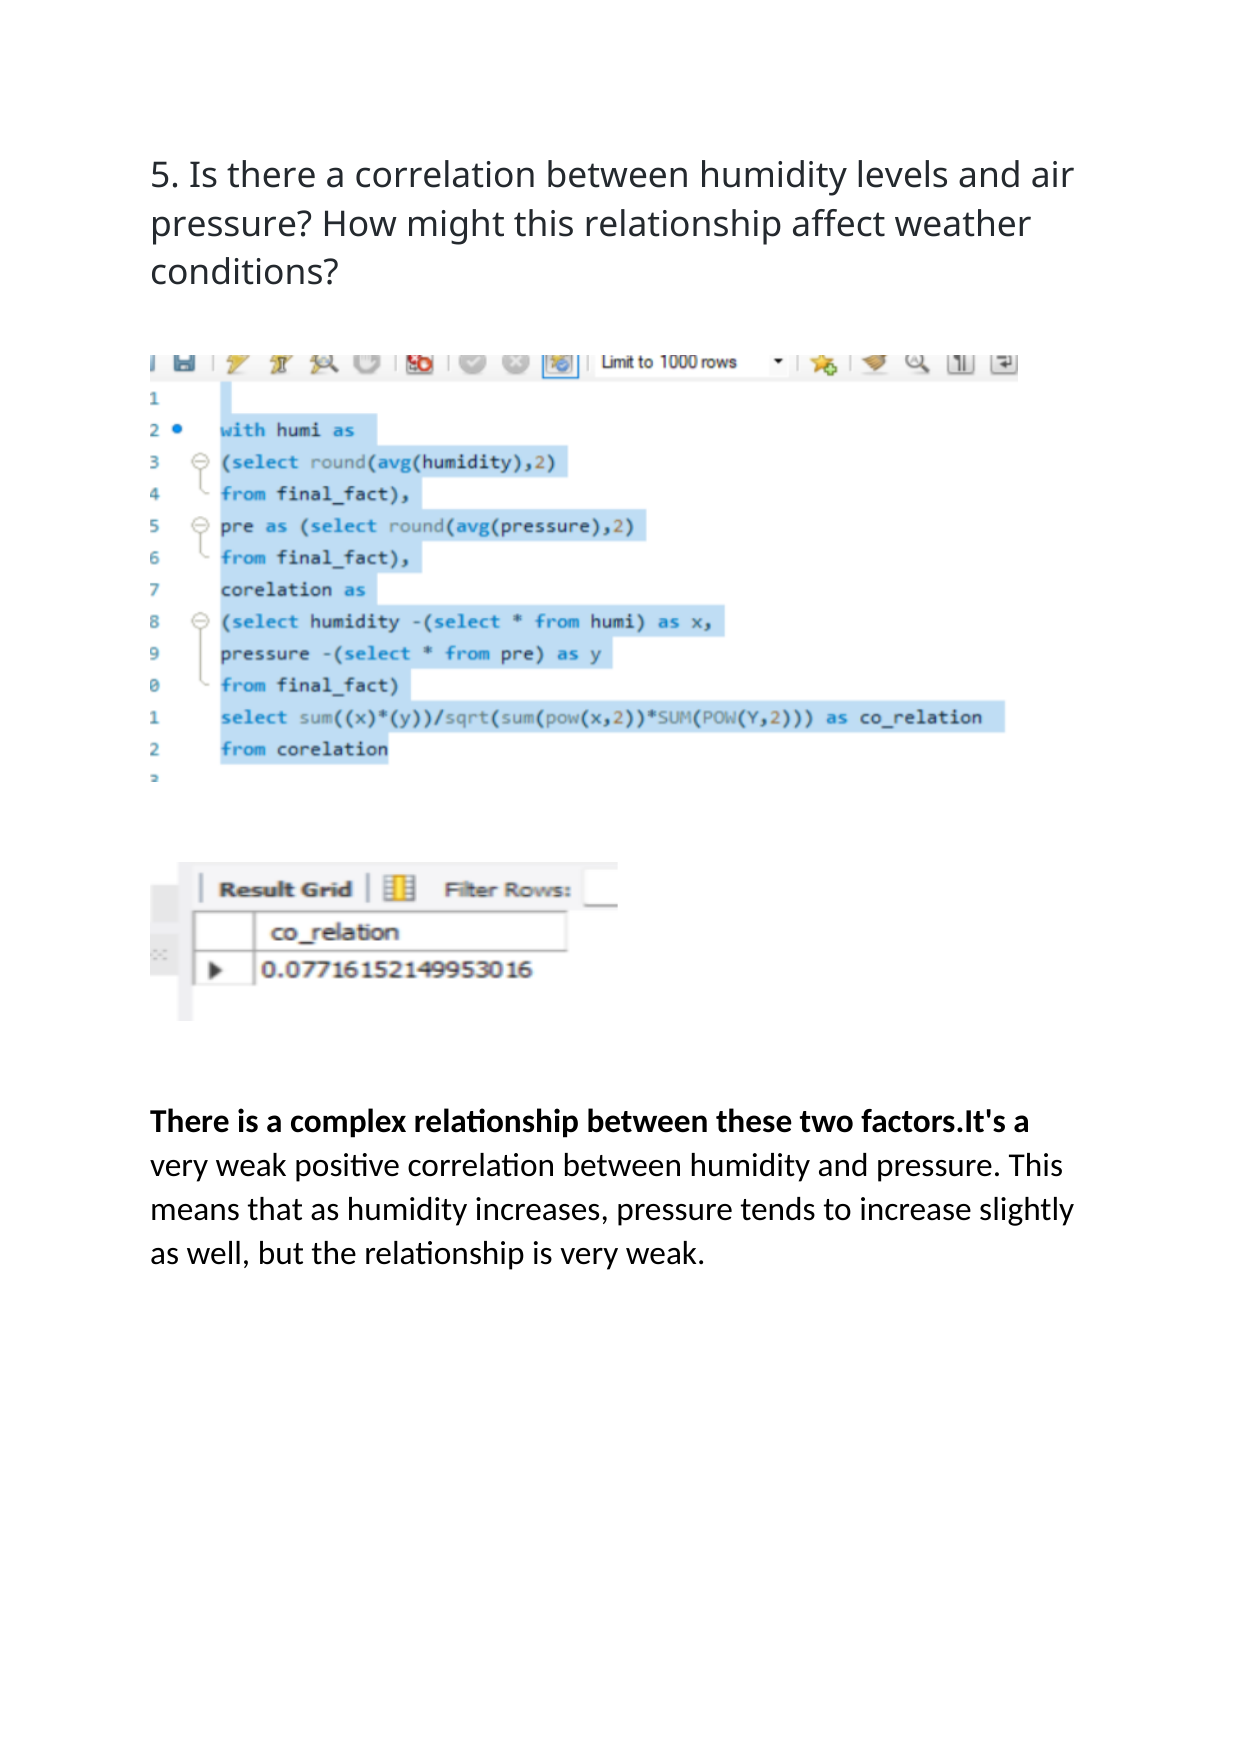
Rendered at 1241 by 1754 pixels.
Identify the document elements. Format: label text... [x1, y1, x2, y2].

text There is a complex relationship between these two factors.It's a very weak positive correlation between humidity and pressure. This means that as humidity increases, pressure tends to increase slightly as well, but the relationship is very weak. [150, 1100, 1090, 1272]
text 5. Is there a correlation between humidity levels and air pressure? How might this relationship affect weather conditions? [150, 150, 1090, 295]
picture [150, 355, 1018, 782]
picture [150, 862, 618, 1021]
